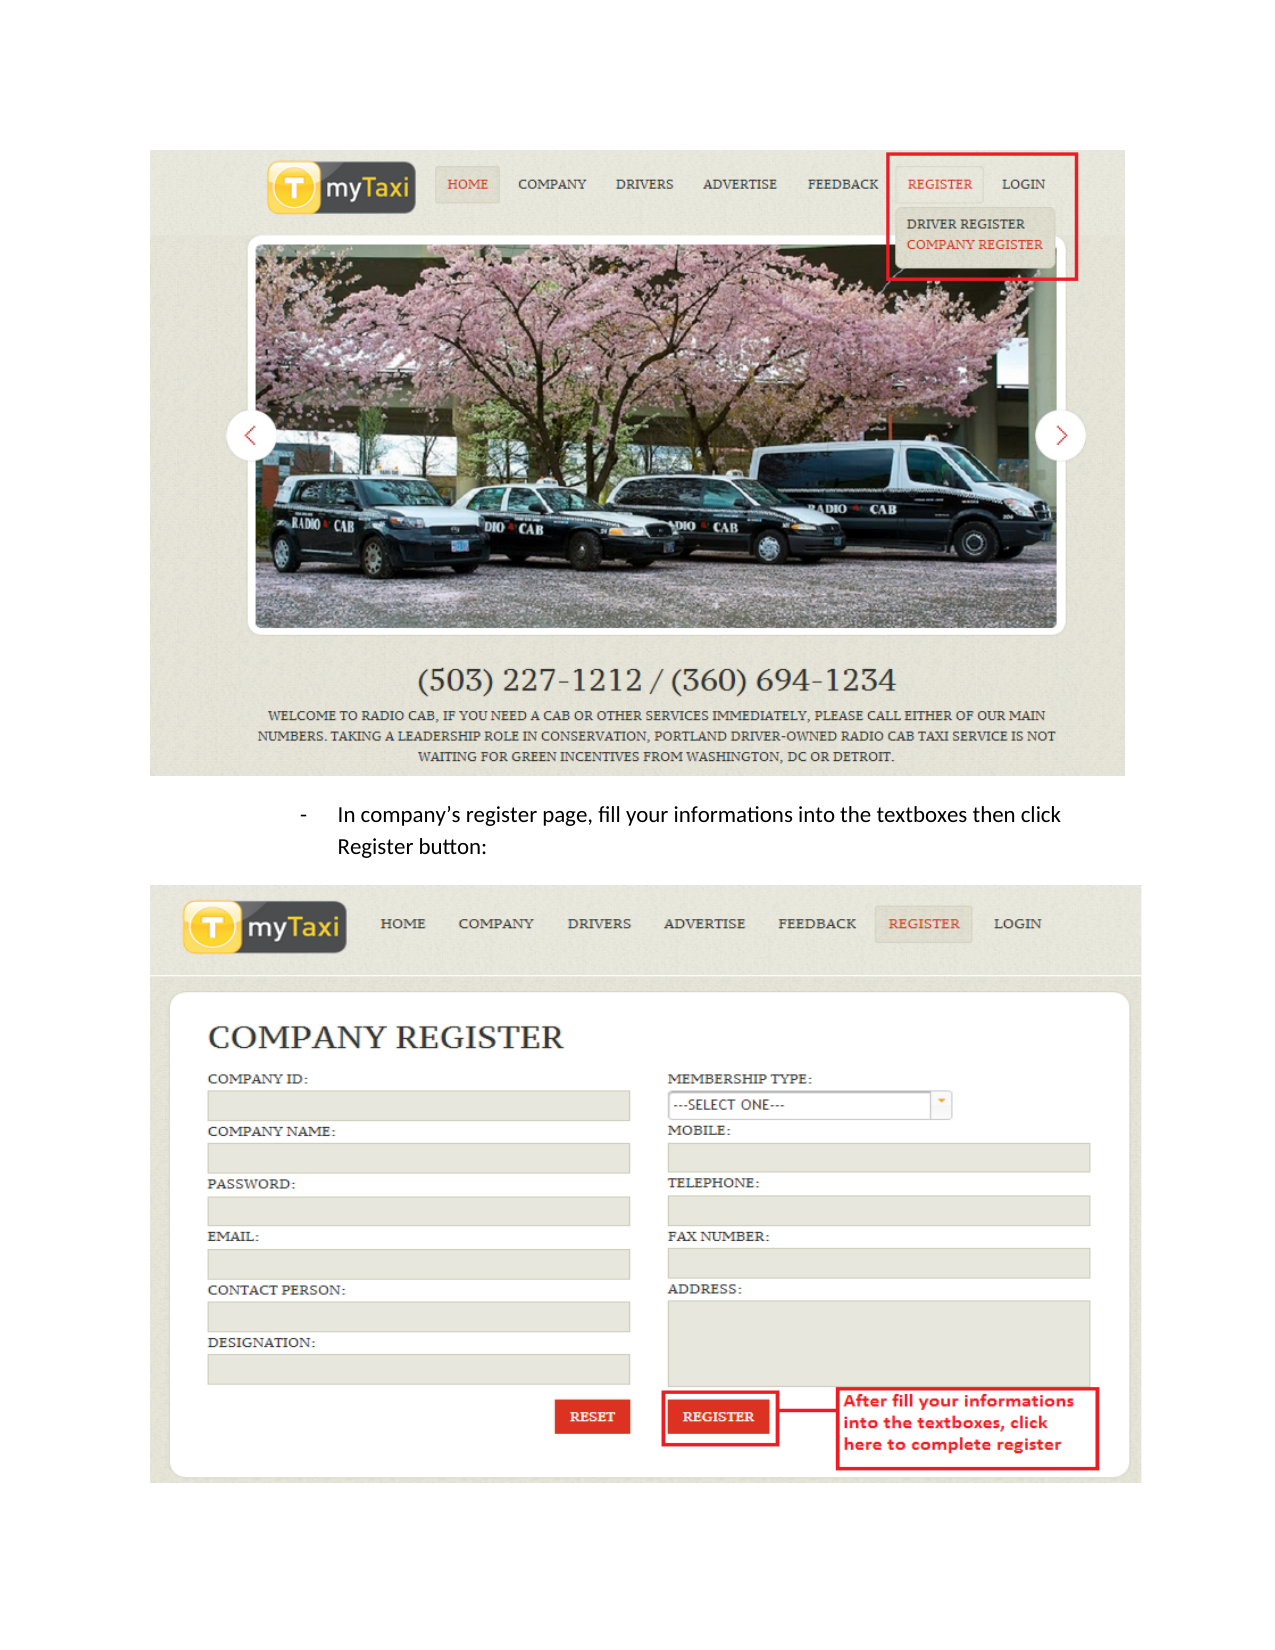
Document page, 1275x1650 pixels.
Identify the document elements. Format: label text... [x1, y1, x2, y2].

picture [150, 885, 1142, 1483]
list In company’s register page, fill your informations into the textboxes then click Register button: [300, 800, 1125, 861]
picture [150, 150, 1125, 776]
